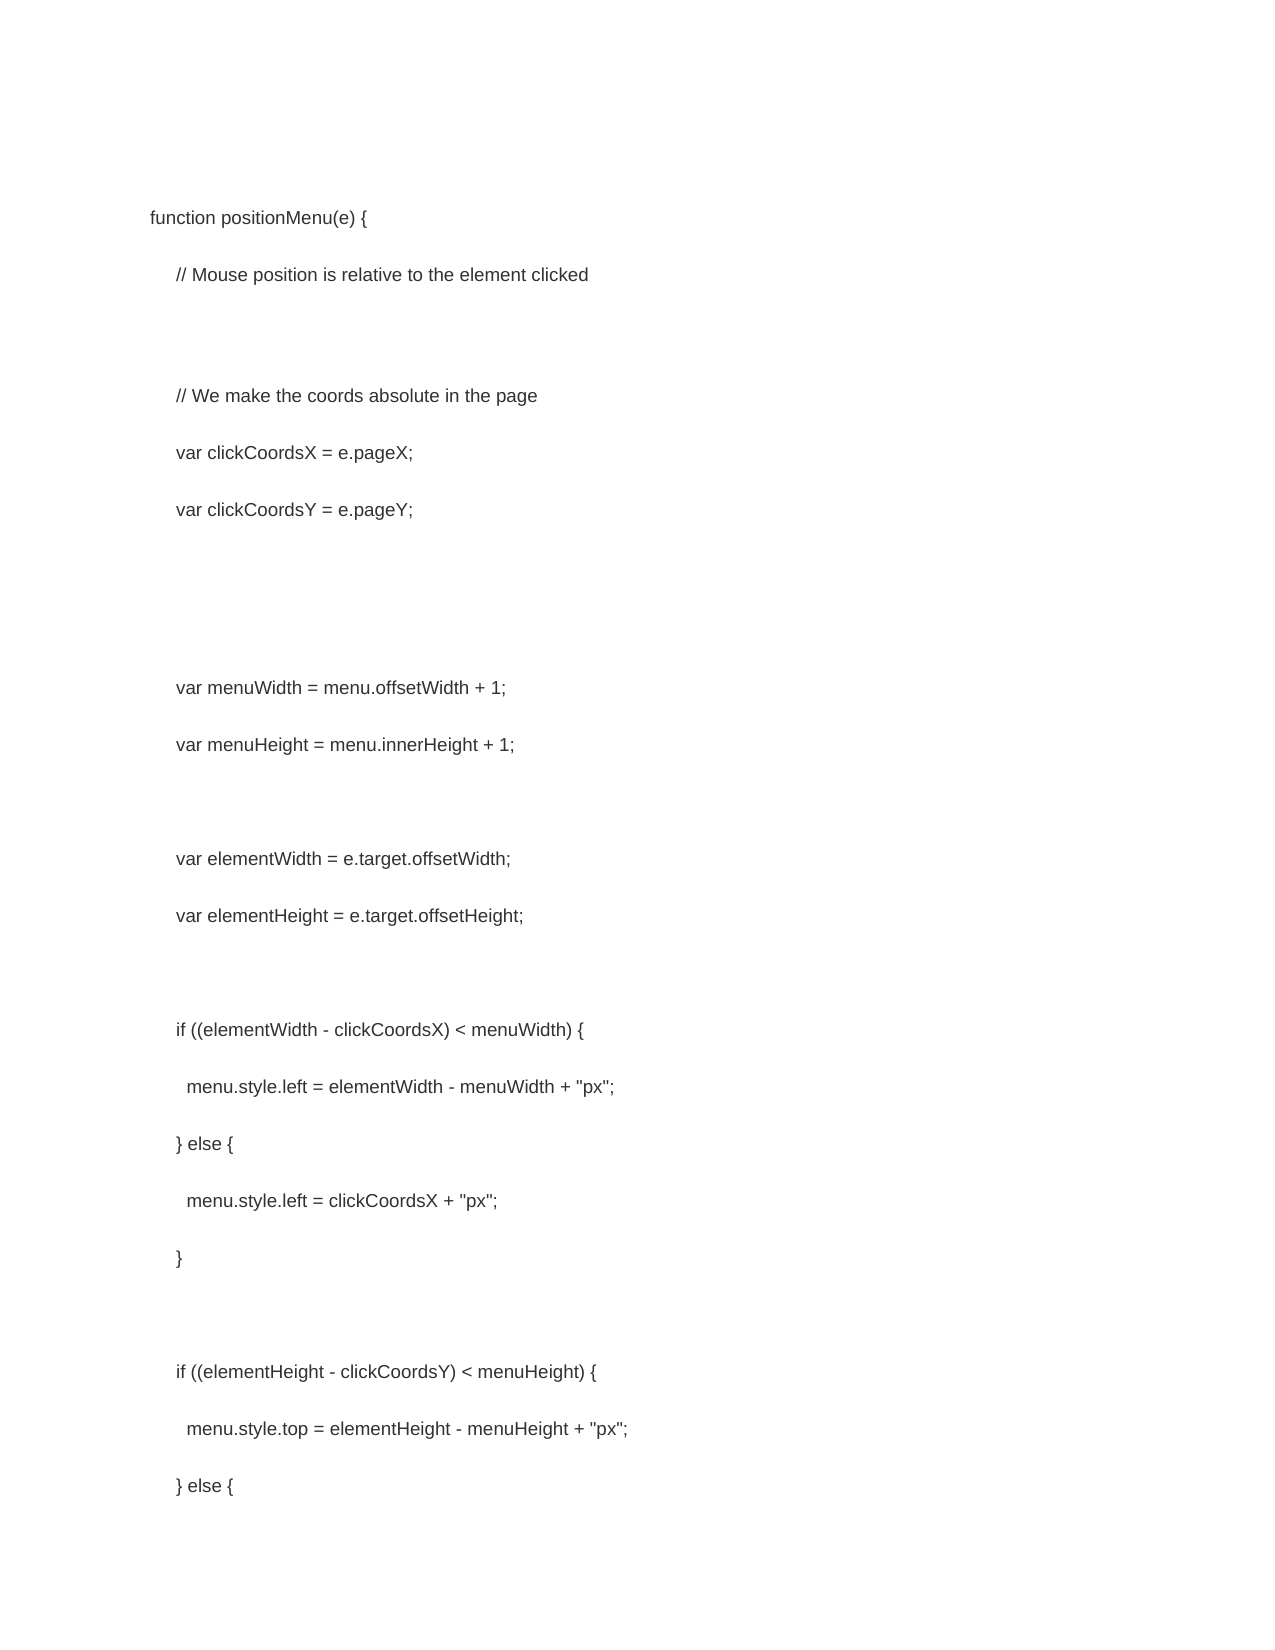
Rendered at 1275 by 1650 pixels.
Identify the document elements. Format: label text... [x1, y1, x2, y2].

text } else { [150, 1475, 1125, 1496]
text // Mouse position is relative to the element clicked [150, 264, 1125, 286]
text if ((elementHeight - clickCoordsY) < menuHeight) { [150, 1361, 1125, 1382]
text var elementHeight = e.target.offsetHeight; [150, 905, 1125, 927]
text var menuHeight = menu.innerHeight + 1; [150, 734, 1125, 756]
text var menuWidth = menu.offsetWidth + 1; [150, 677, 1125, 699]
text menu.style.top = elementHeight - menuHeight + "px"; [150, 1418, 1125, 1439]
text var clickCoordsX = e.pageX; [150, 442, 1125, 464]
text menu.style.left = clickCoordsX + "px"; [150, 1190, 1125, 1212]
text if ((elementWidth - clickCoordsX) < menuWidth) { [150, 1019, 1125, 1041]
text var elementWidth = e.target.offsetWidth; [150, 848, 1125, 870]
text var clickCoordsY = e.pageY; [150, 499, 1125, 521]
text function positionMenu(e) { [150, 207, 1125, 228]
text } else { [150, 1133, 1125, 1154]
text // We make the coords absolute in the page [150, 385, 1125, 407]
text } [150, 1247, 1125, 1268]
text menu.style.left = elementWidth - menuWidth + "px"; [150, 1076, 1125, 1098]
